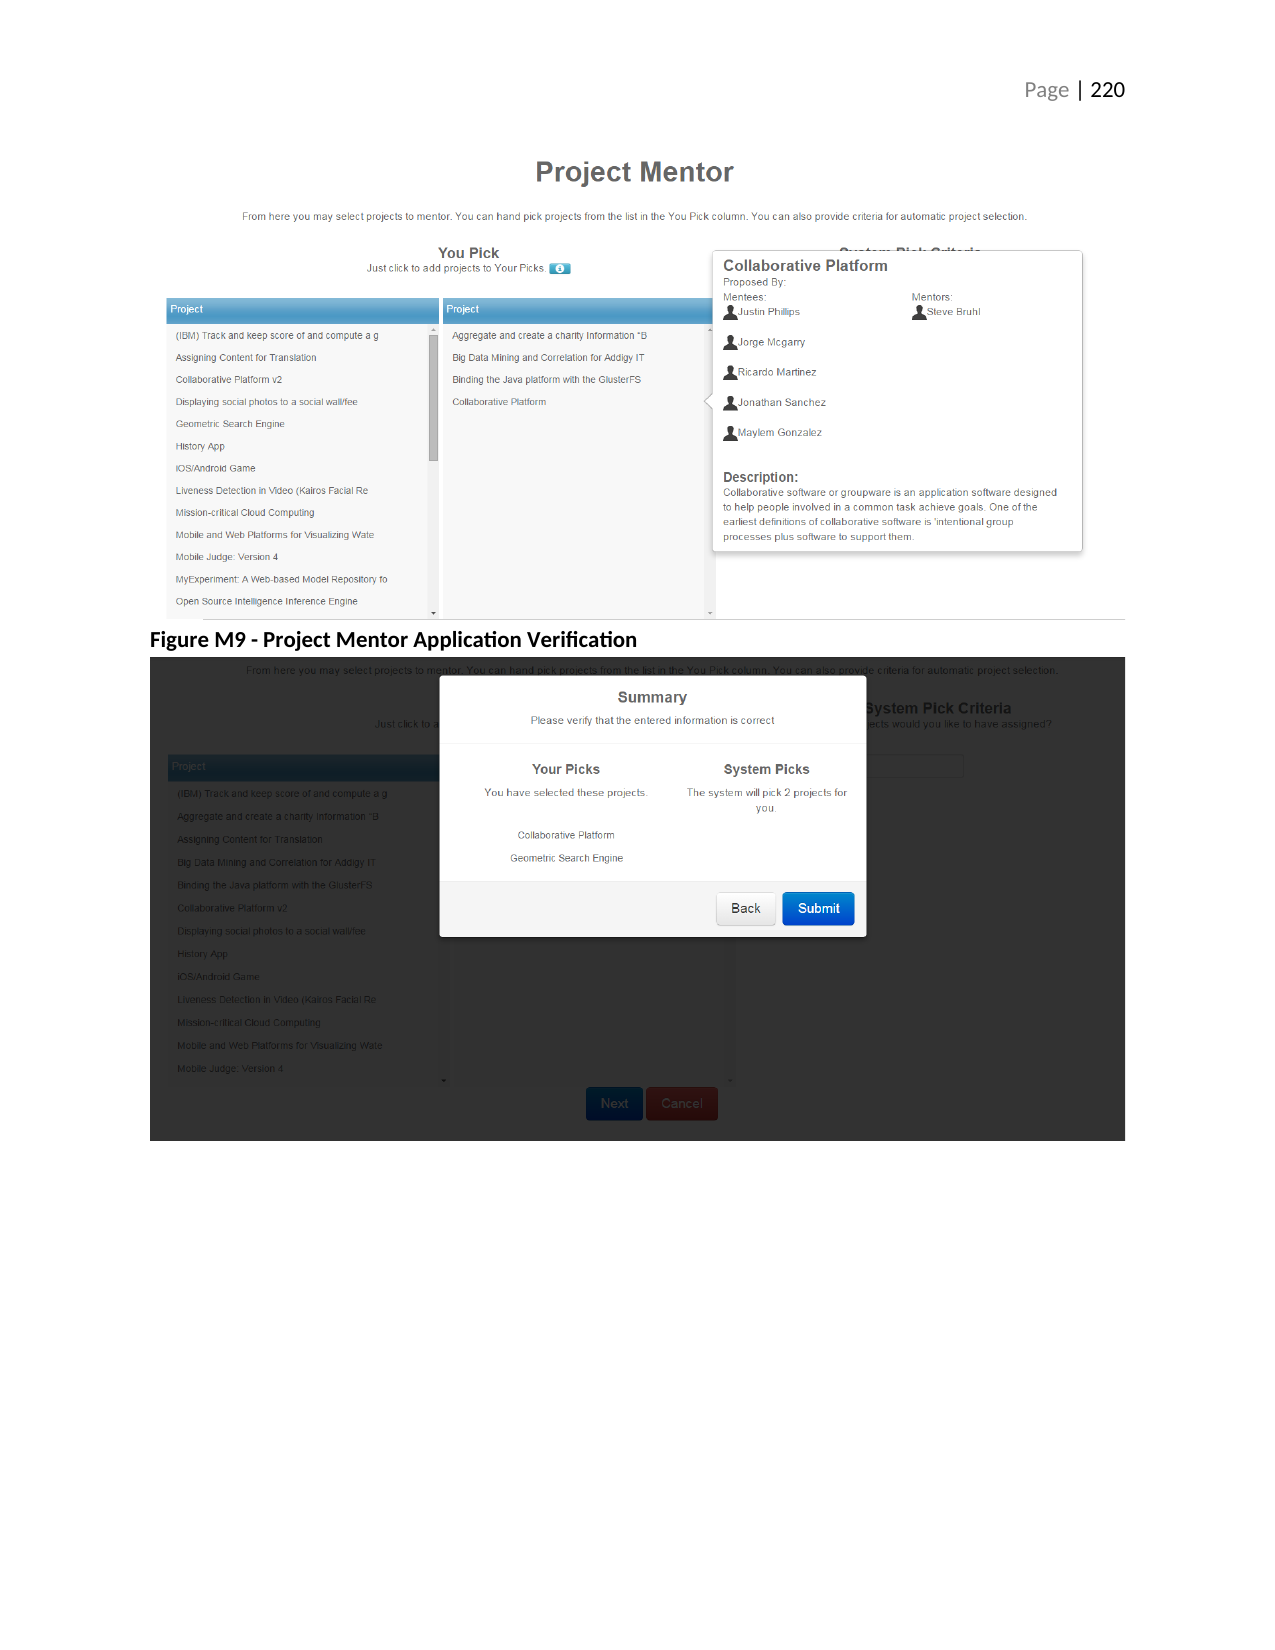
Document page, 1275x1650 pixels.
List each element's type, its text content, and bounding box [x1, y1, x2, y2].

picture [150, 150, 1125, 621]
picture [150, 657, 1125, 1141]
text Figure M8 - Project Mentor ApplicationFigure M9 - Project Mentor Application Verification [150, 621, 1125, 657]
